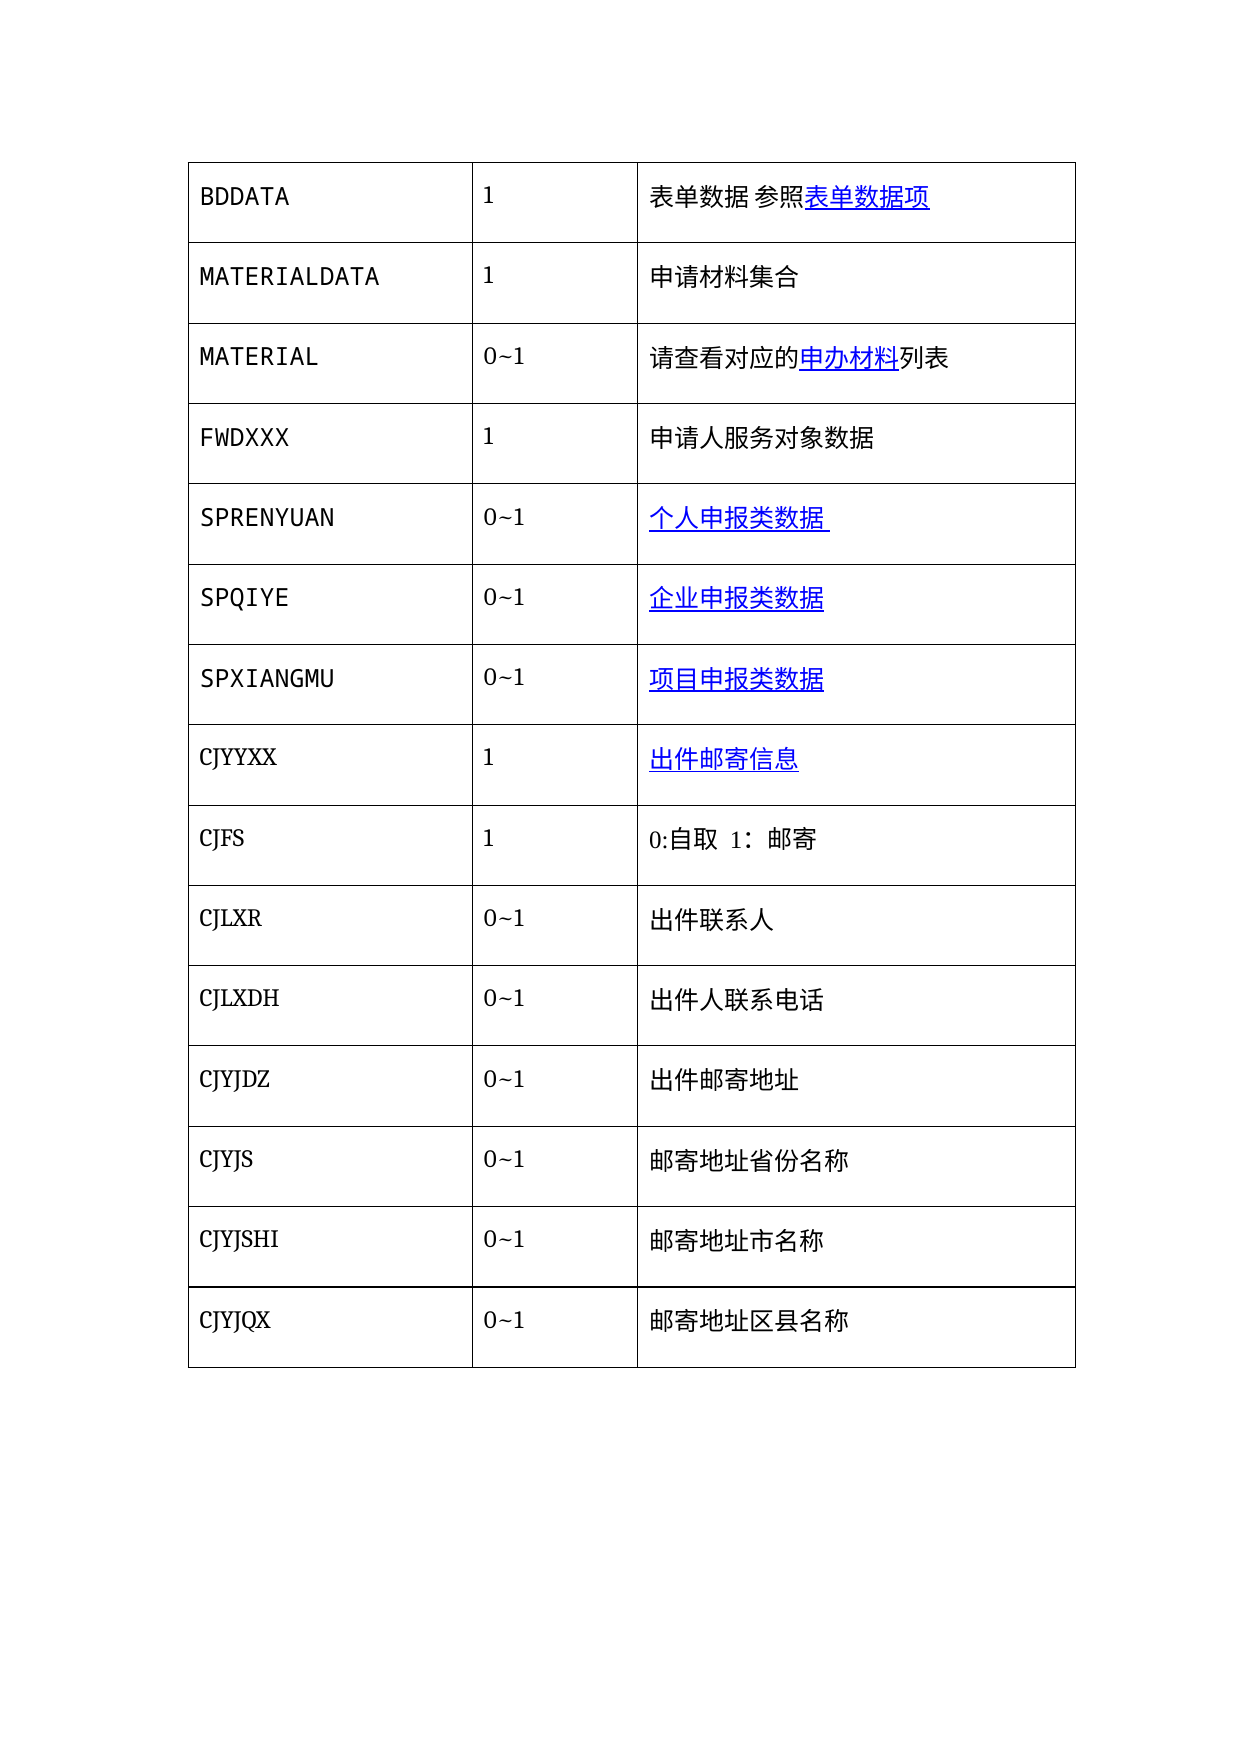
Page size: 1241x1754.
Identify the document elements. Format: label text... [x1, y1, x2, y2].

table_cell BDDATA [189, 163, 472, 242]
table_cell 0~1 [473, 565, 637, 644]
table_cell MATERIAL [189, 324, 472, 403]
table_cell 出件邮寄地址 [638, 1046, 1075, 1126]
table_cell 表单数据 参照表单数据项 [638, 163, 1075, 242]
table_cell CJFS [189, 806, 472, 885]
table_cell SPRENYUAN [189, 484, 472, 563]
table_cell 1 [473, 725, 637, 804]
table_cell 1 [473, 163, 637, 242]
table_cell CJYJS [189, 1127, 472, 1206]
table_cell 企业申报类数据 [638, 565, 1075, 644]
table_cell CJLXR [189, 886, 472, 965]
table_cell 1 [473, 404, 637, 483]
table_cell FWDXXX [189, 404, 472, 483]
table_cell 0:自取 1：邮寄 [638, 806, 1075, 885]
table_cell 邮寄地址区县名称 [638, 1288, 1075, 1367]
table_cell 0~1 [473, 645, 637, 724]
table_cell CJYJSHI [189, 1207, 472, 1286]
table_cell 申请人服务对象数据 [638, 404, 1075, 483]
table_cell 项目申报类数据 [638, 645, 1075, 724]
table_cell 申请材料集合 [638, 243, 1075, 323]
table_cell 邮寄地址市名称 [638, 1207, 1075, 1286]
table_cell 邮寄地址省份名称 [638, 1127, 1075, 1206]
table_cell 0~1 [473, 1046, 637, 1126]
table_cell 请查看对应的申办材料列表 [638, 324, 1075, 403]
table_cell 0~1 [473, 1207, 637, 1286]
table_cell 0~1 [473, 886, 637, 965]
table_cell 个人申报类数据 [638, 484, 1075, 563]
table_cell SPQIYE [189, 565, 472, 644]
table_cell 0~1 [473, 966, 637, 1045]
table_cell 0~1 [473, 1288, 637, 1367]
table_cell 0~1 [473, 324, 637, 403]
table_cell 1 [473, 806, 637, 885]
table_cell 出件联系人 [638, 886, 1075, 965]
table_cell MATERIALDATA [189, 243, 472, 323]
table_cell CJYJDZ [189, 1046, 472, 1126]
table_cell 出件邮寄信息 [638, 725, 1075, 804]
table_cell 0~1 [473, 1127, 637, 1206]
table_cell 0~1 [473, 484, 637, 563]
table_cell 1 [473, 243, 637, 323]
table_cell 出件人联系电话 [638, 966, 1075, 1045]
table_cell CJYYXX [189, 725, 472, 804]
table_cell CJLXDH [189, 966, 472, 1045]
table_cell CJYJQX [189, 1288, 472, 1367]
table_cell SPXIANGMU [189, 645, 472, 724]
